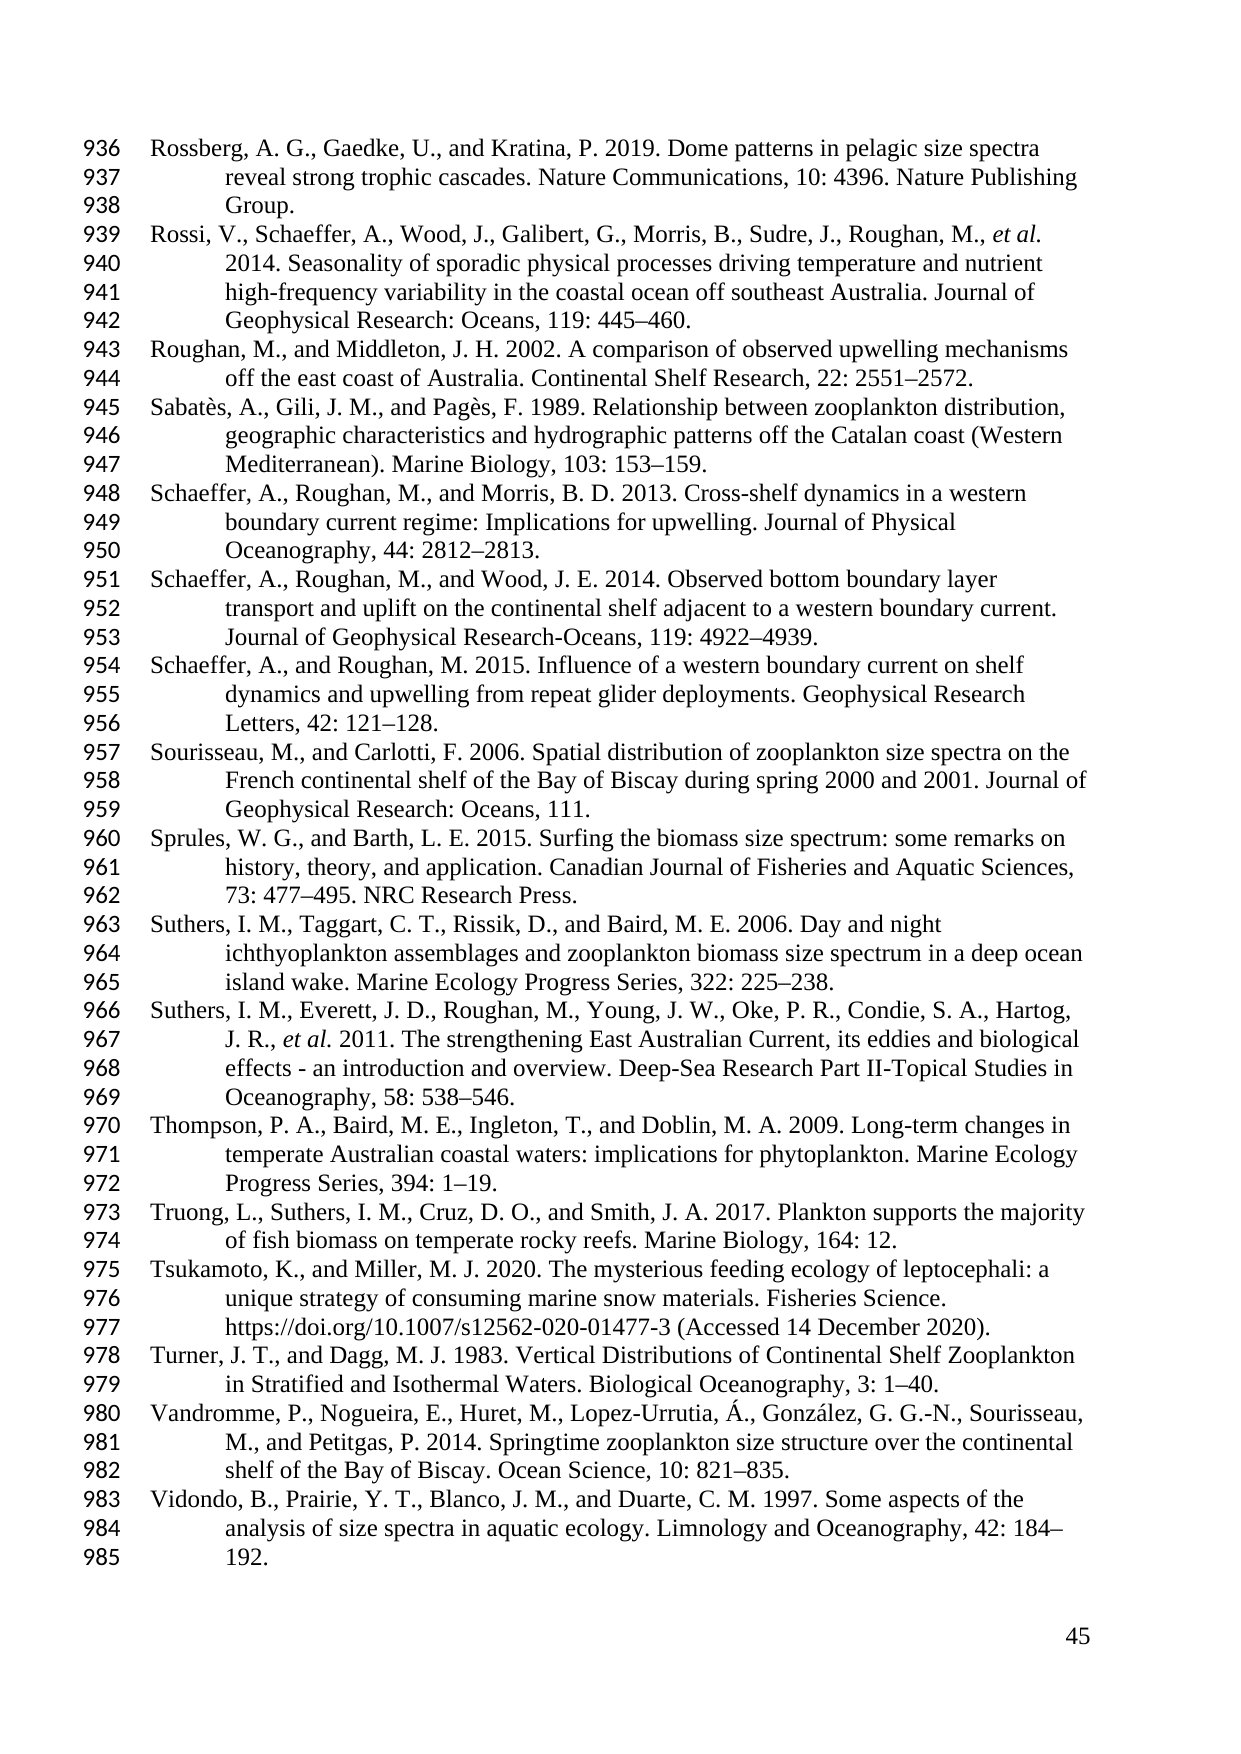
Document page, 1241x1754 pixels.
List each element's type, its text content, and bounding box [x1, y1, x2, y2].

text Vandromme, P., Nogueira, E., Huret, M., Lopez-Urrutia, Á., González, G. G.-N., Sourisseau, M., and Petitgas, P. 2014. Springtime zooplankton size structure over the continental shelf of the Bay of Biscay. Ocean Science, 10: 821–835. [150, 1398, 1090, 1484]
text Rossberg, A. G., Gaedke, U., and Kratina, P. 2019. Dome patterns in pelagic size spectra reveal strong trophic cascades. Nature Communications, 10: 4396. Nature Publishing Group. [150, 133, 1090, 219]
text Sabatès, A., Gili, J. M., and Pagès, F. 1989. Relationship between zooplankton distribution, geographic characteristics and hydrographic patterns off the Catalan coast (Western Mediterranean). Marine Biology, 103: 153–159. [150, 392, 1090, 478]
text Turner, J. T., and Dagg, M. J. 1983. Vertical Distributions of Continental Shelf Zooplankton in Stratified and Isothermal Waters. Biological Oceanography, 3: 1–40. [150, 1340, 1090, 1398]
text Schaeffer, A., and Roughan, M. 2015. Influence of a western boundary current on shelf dynamics and upwelling from repeat glider deployments. Geophysical Research Letters, 42: 121–128. [150, 650, 1090, 737]
text Sprules, W. G., and Barth, L. E. 2015. Surfing the biomass size spectrum: some remarks on history, theory, and application. Canadian Journal of Fisheries and Aquatic Sciences, 73: 477–495. NRC Research Press. [150, 823, 1090, 909]
text Roughan, M., and Middleton, J. H. 2002. A comparison of observed upwelling mechanisms off the east coast of Australia. Continental Shelf Research, 22: 2551–2572. [150, 334, 1090, 392]
text Sourisseau, M., and Carlotti, F. 2006. Spatial distribution of zooplankton size spectra on the French continental shelf of the Bay of Biscay during spring 2000 and 2001. Journal of Geophysical Research: Oceans, 111. [150, 737, 1090, 823]
text Rossi, V., Schaeffer, A., Wood, J., Galibert, G., Morris, B., Sudre, J., Roughan, M., et al. 2014. Seasonality of sporadic physical processes driving temperature and nutrient high-frequency variability in the coastal ocean off southeast Australia. Journal of Geophysical Research: Oceans, 119: 445–460. [150, 219, 1090, 334]
text Truong, L., Suthers, I. M., Cruz, D. O., and Smith, J. A. 2017. Plankton supports the majority of fish biomass on temperate rocky reefs. Marine Biology, 164: 12. [150, 1197, 1090, 1254]
text Suthers, I. M., Taggart, C. T., Rissik, D., and Baird, M. E. 2006. Day and night ichthyoplankton assemblages and zooplankton biomass size spectrum in a deep ocean island wake. Marine Ecology Progress Series, 322: 225–238. [150, 909, 1090, 995]
text Tsukamoto, K., and Miller, M. J. 2020. The mysterious feeding ecology of leptocephali: a unique strategy of consuming marine snow materials. Fisheries Science. https://doi.org/10.1007/s12562-020-01477-3 (Accessed 14 December 2020). [150, 1254, 1090, 1340]
text Schaeffer, A., Roughan, M., and Wood, J. E. 2014. Observed bottom boundary layer transport and uplift on the continental shelf adjacent to a western boundary current. Journal of Geophysical Research-Oceans, 119: 4922–4939. [150, 564, 1090, 650]
text Vidondo, B., Prairie, Y. T., Blanco, J. M., and Duarte, C. M. 1997. Some aspects of the analysis of size spectra in aquatic ecology. Limnology and Oceanography, 42: 184–192. [150, 1484, 1090, 1570]
text Schaeffer, A., Roughan, M., and Morris, B. D. 2013. Cross-shelf dynamics in a western boundary current regime: Implications for upwelling. Journal of Physical Oceanography, 44: 2812–2813. [150, 478, 1090, 564]
text Thompson, P. A., Baird, M. E., Ingleton, T., and Doblin, M. A. 2009. Long-term changes in temperate Australian coastal waters: implications for phytoplankton. Marine Ecology Progress Series, 394: 1–19. [150, 1110, 1090, 1197]
text Suthers, I. M., Everett, J. D., Roughan, M., Young, J. W., Oke, P. R., Condie, S. A., Hartog, J. R., et al. 2011. The strengthening East Australian Current, its eddies and biological effects - an introduction and overview. Deep-Sea Research Part II-Topical Studies in Oceanography, 58: 538–546. [150, 995, 1090, 1110]
